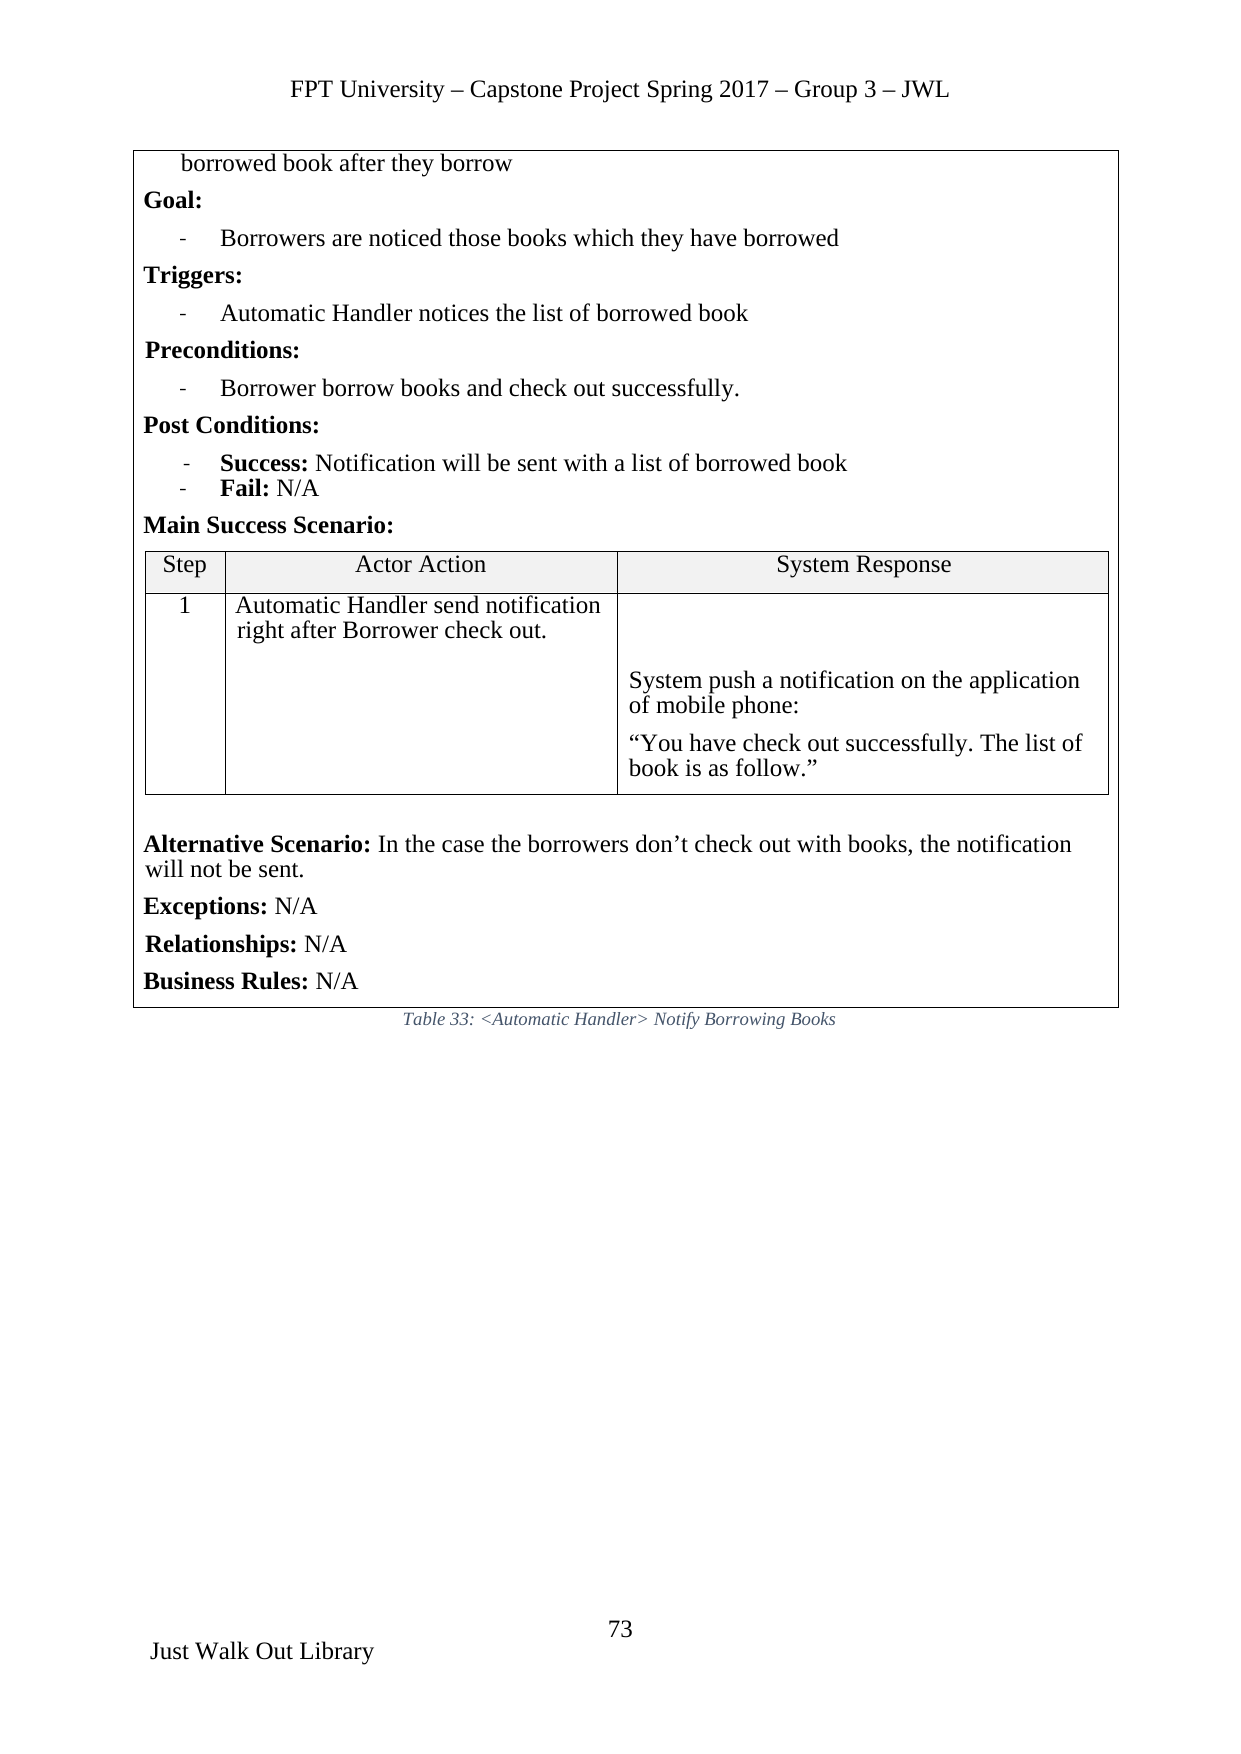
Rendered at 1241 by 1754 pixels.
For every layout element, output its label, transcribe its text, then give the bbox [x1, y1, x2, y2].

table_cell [134, 151, 1118, 1007]
